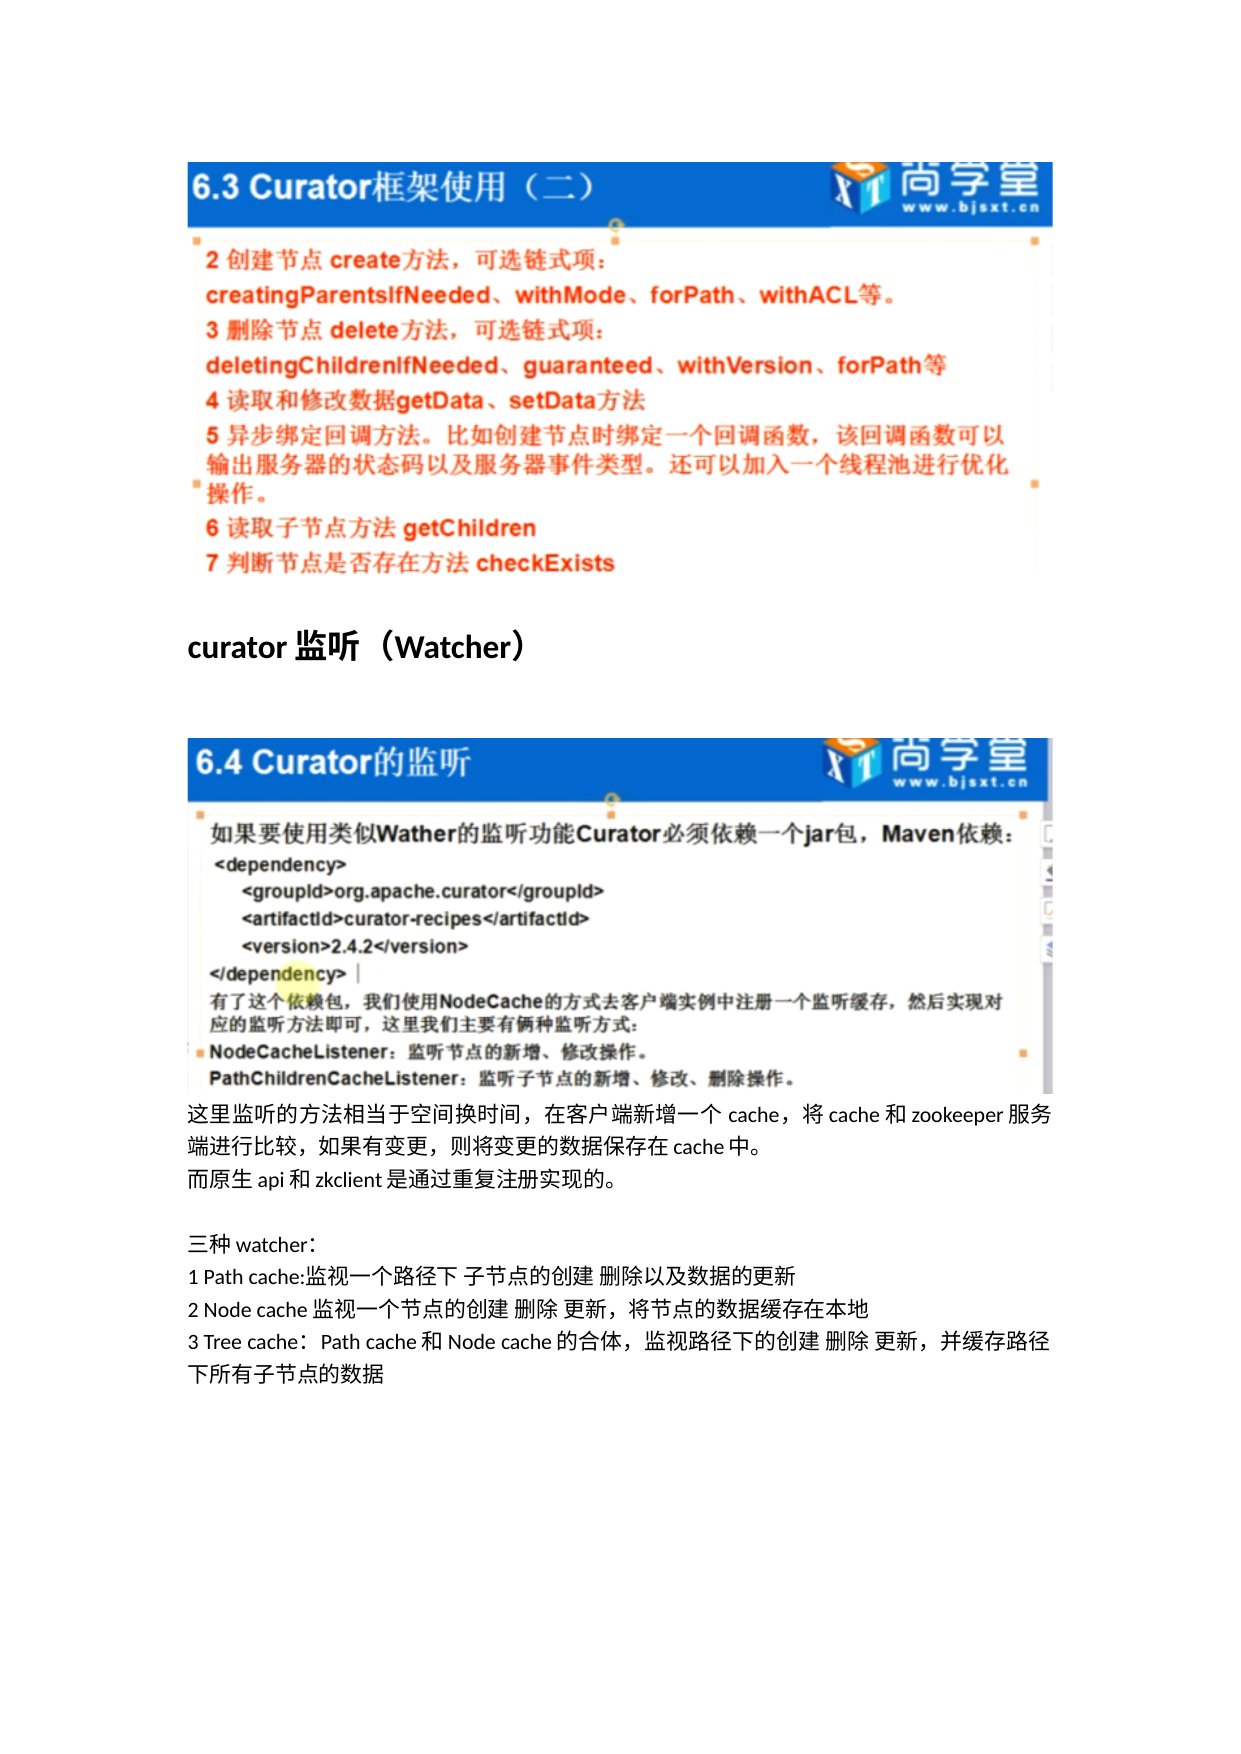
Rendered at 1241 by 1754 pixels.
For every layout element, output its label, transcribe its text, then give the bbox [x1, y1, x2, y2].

text 1 Path cache:监视一个路径下 子节点的创建 删除以及数据的更新 [187, 1259, 1053, 1291]
text 3 Tree cache：Path cache和Node cache的合体，监视路径下的创建 删除 更新，并缓存路径下所有子节点的数据 [187, 1324, 1053, 1389]
text 而原生api和zkclient是通过重复注册实现的。 [187, 1161, 1053, 1194]
subtitle curator监听（Watcher） [187, 612, 1053, 677]
text 三种watcher： [187, 1226, 1053, 1259]
text 2 Node cache 监视一个节点的创建 删除 更新，将节点的数据缓存在本地 [187, 1291, 1053, 1324]
picture [187, 162, 1053, 578]
text 这里监听的方法相当于空间换时间，在客户端新增一个cache，将cache和zookeeper服务端进行比较，如果有变更，则将变更的数据保存在cache中。 [187, 1096, 1053, 1161]
picture [187, 738, 1053, 1094]
